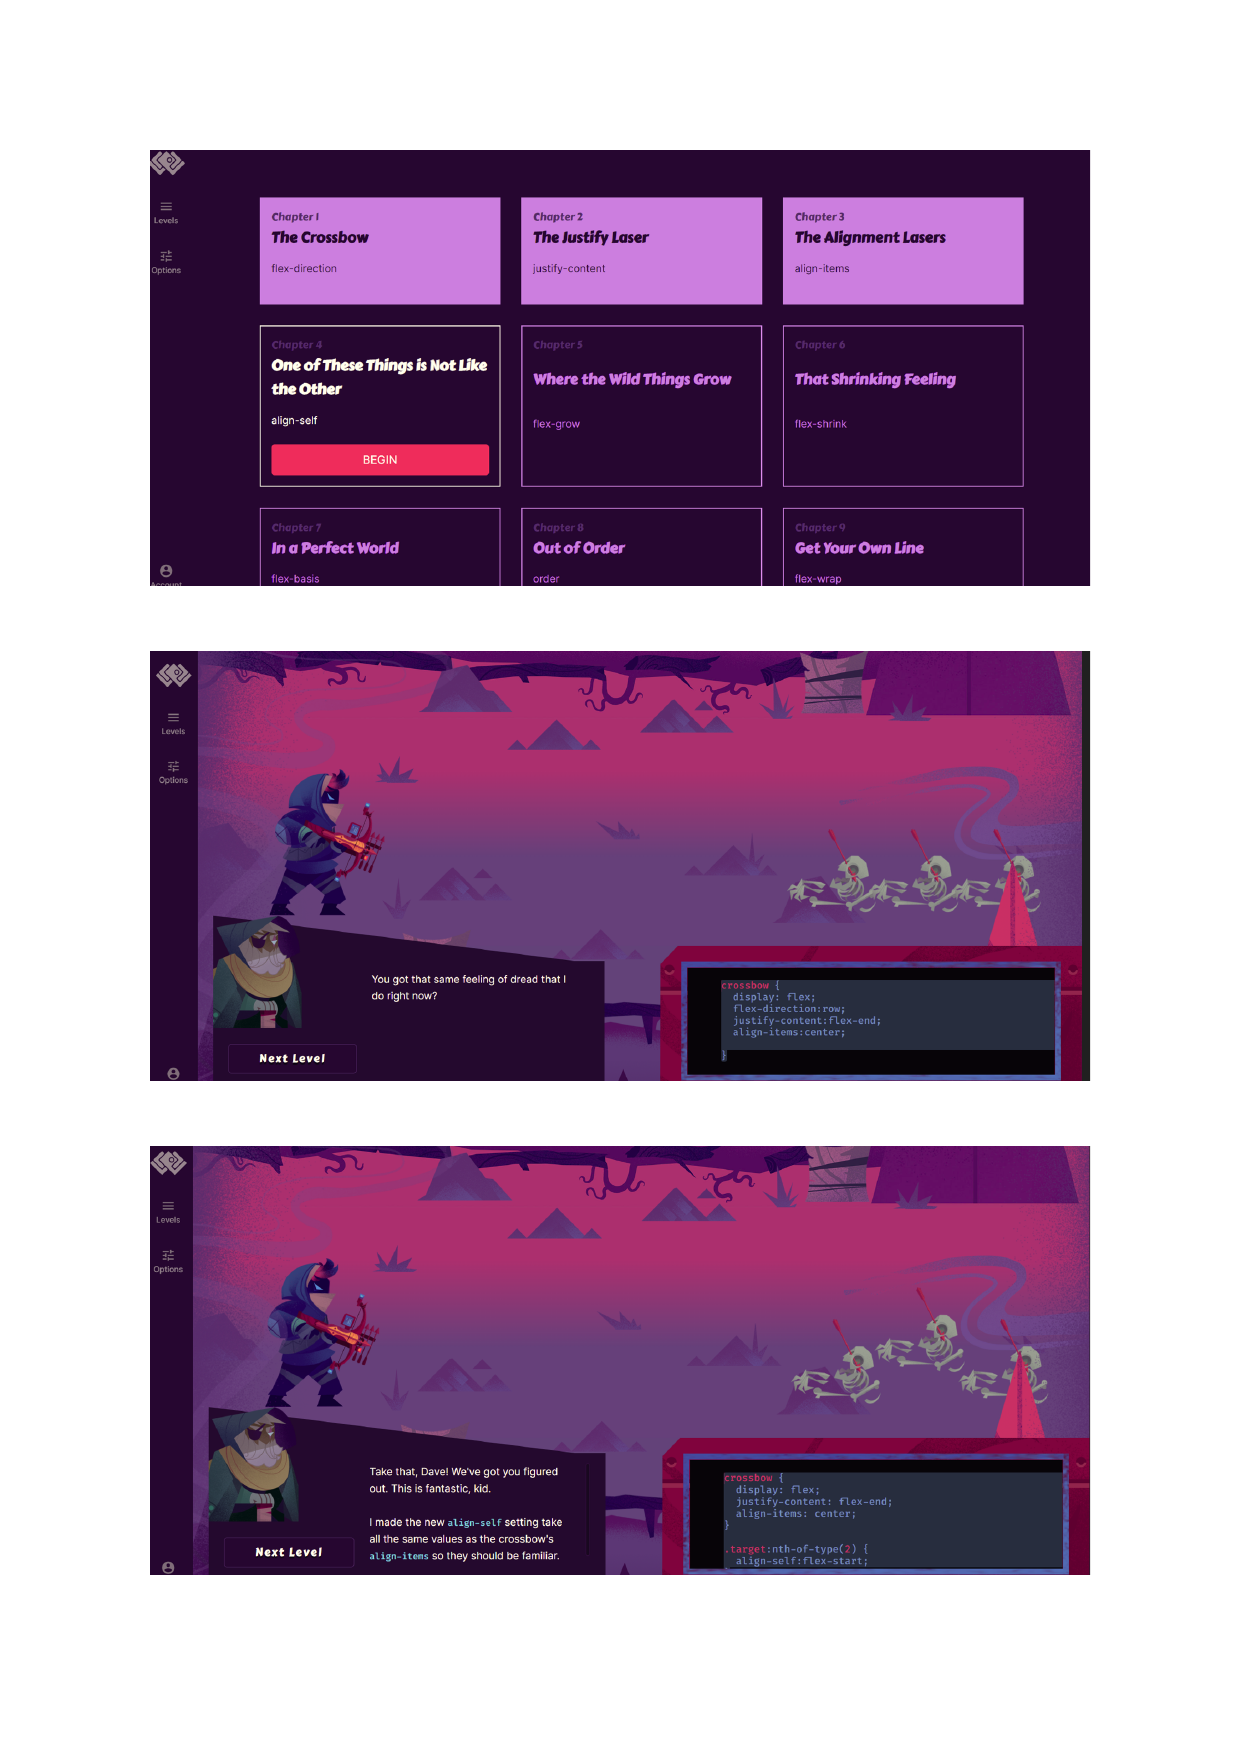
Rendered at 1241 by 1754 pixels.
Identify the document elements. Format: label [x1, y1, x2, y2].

picture [150, 1146, 1091, 1575]
picture [150, 651, 1091, 1081]
picture [150, 150, 1091, 586]
